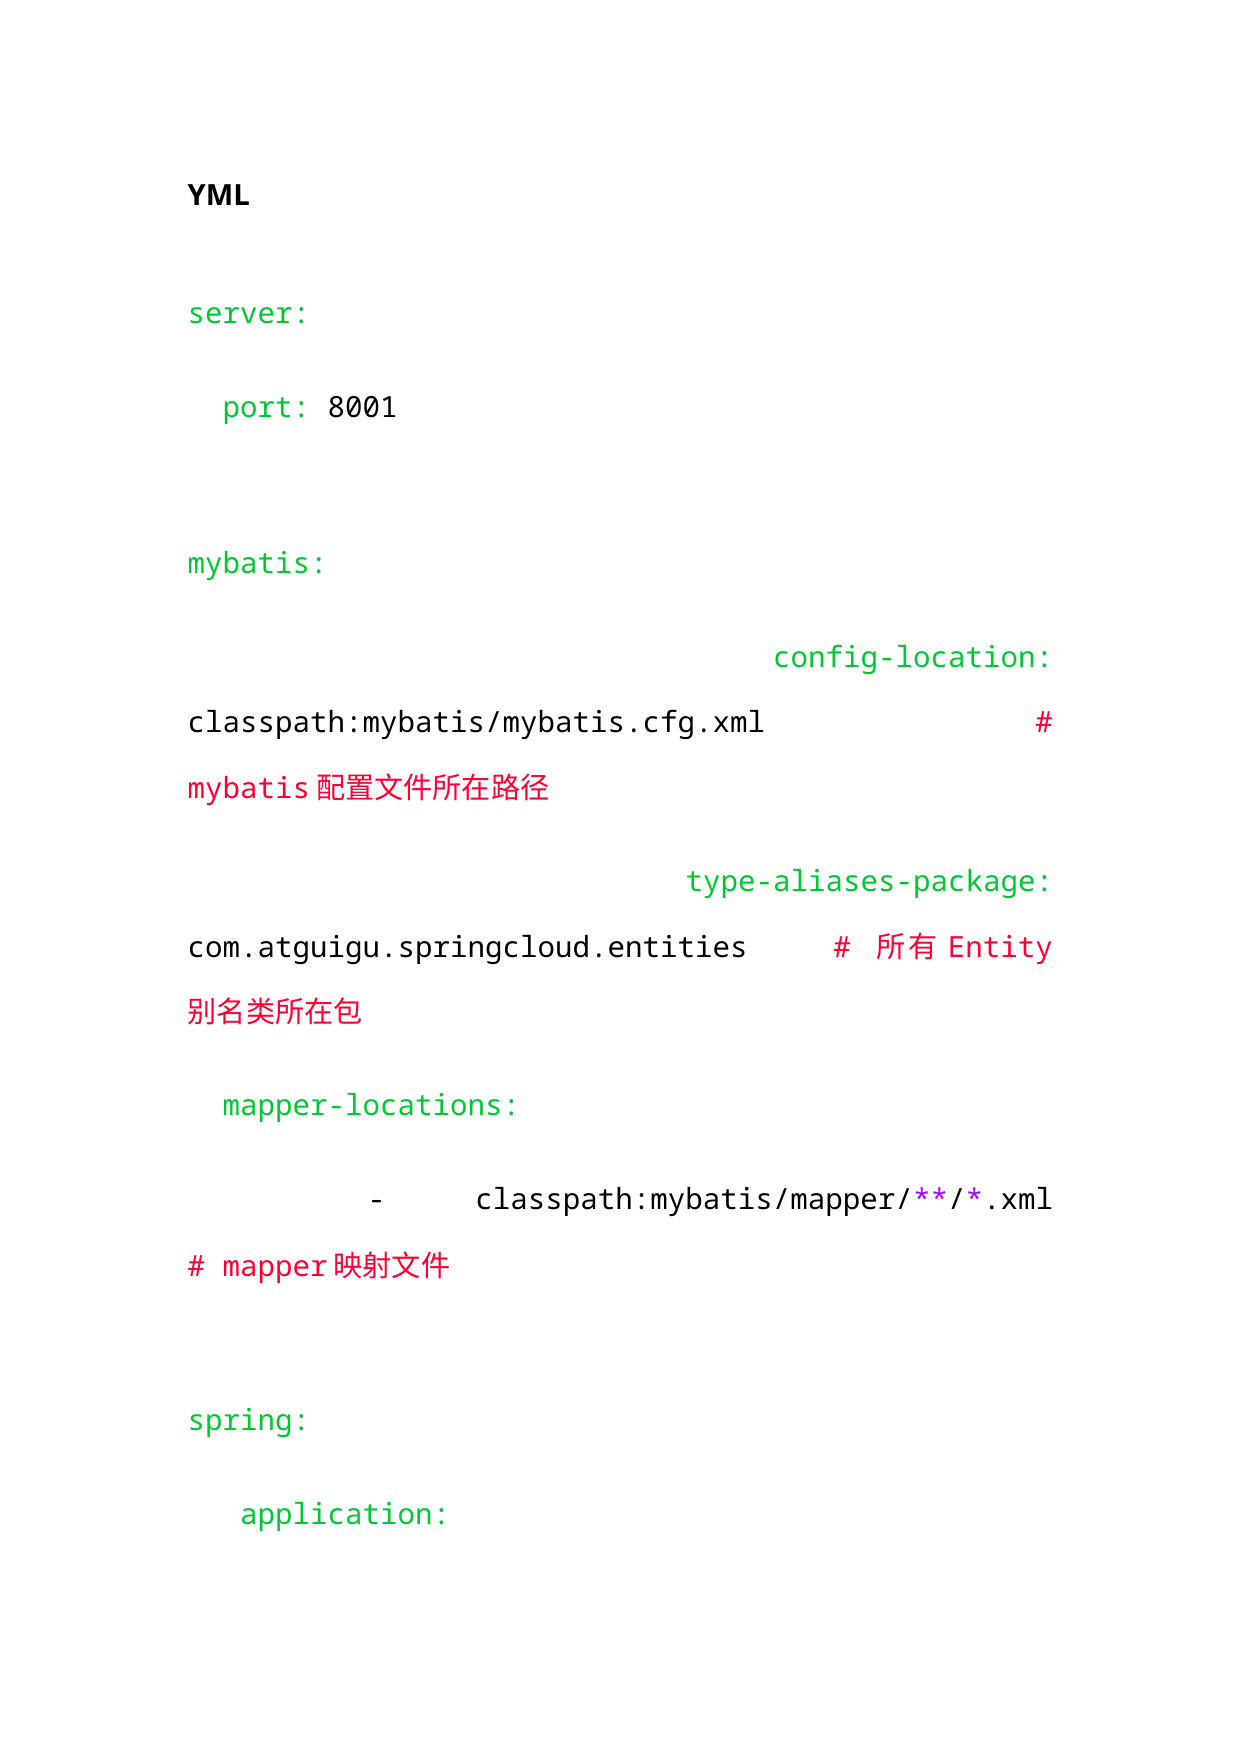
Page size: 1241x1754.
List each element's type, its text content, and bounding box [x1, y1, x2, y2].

text YML [187, 162, 1053, 227]
text application: [187, 1481, 1053, 1546]
text mapper-locations: [187, 1072, 1053, 1137]
text type-aliases-package: com.atguigu.springcloud.entities # 所有Entity别名类所在包 [187, 848, 1053, 1043]
text port: 8001 [187, 373, 1053, 438]
text - classpath:mybatis/mapper/**/*.xml # mapper映射文件 [187, 1166, 1053, 1296]
text config-location: classpath:mybatis/mybatis.cfg.xml # mybatis配置文件所在路径 [187, 623, 1053, 818]
text server: [187, 279, 1053, 344]
text mybatis: [187, 529, 1053, 594]
text spring: [187, 1387, 1053, 1452]
